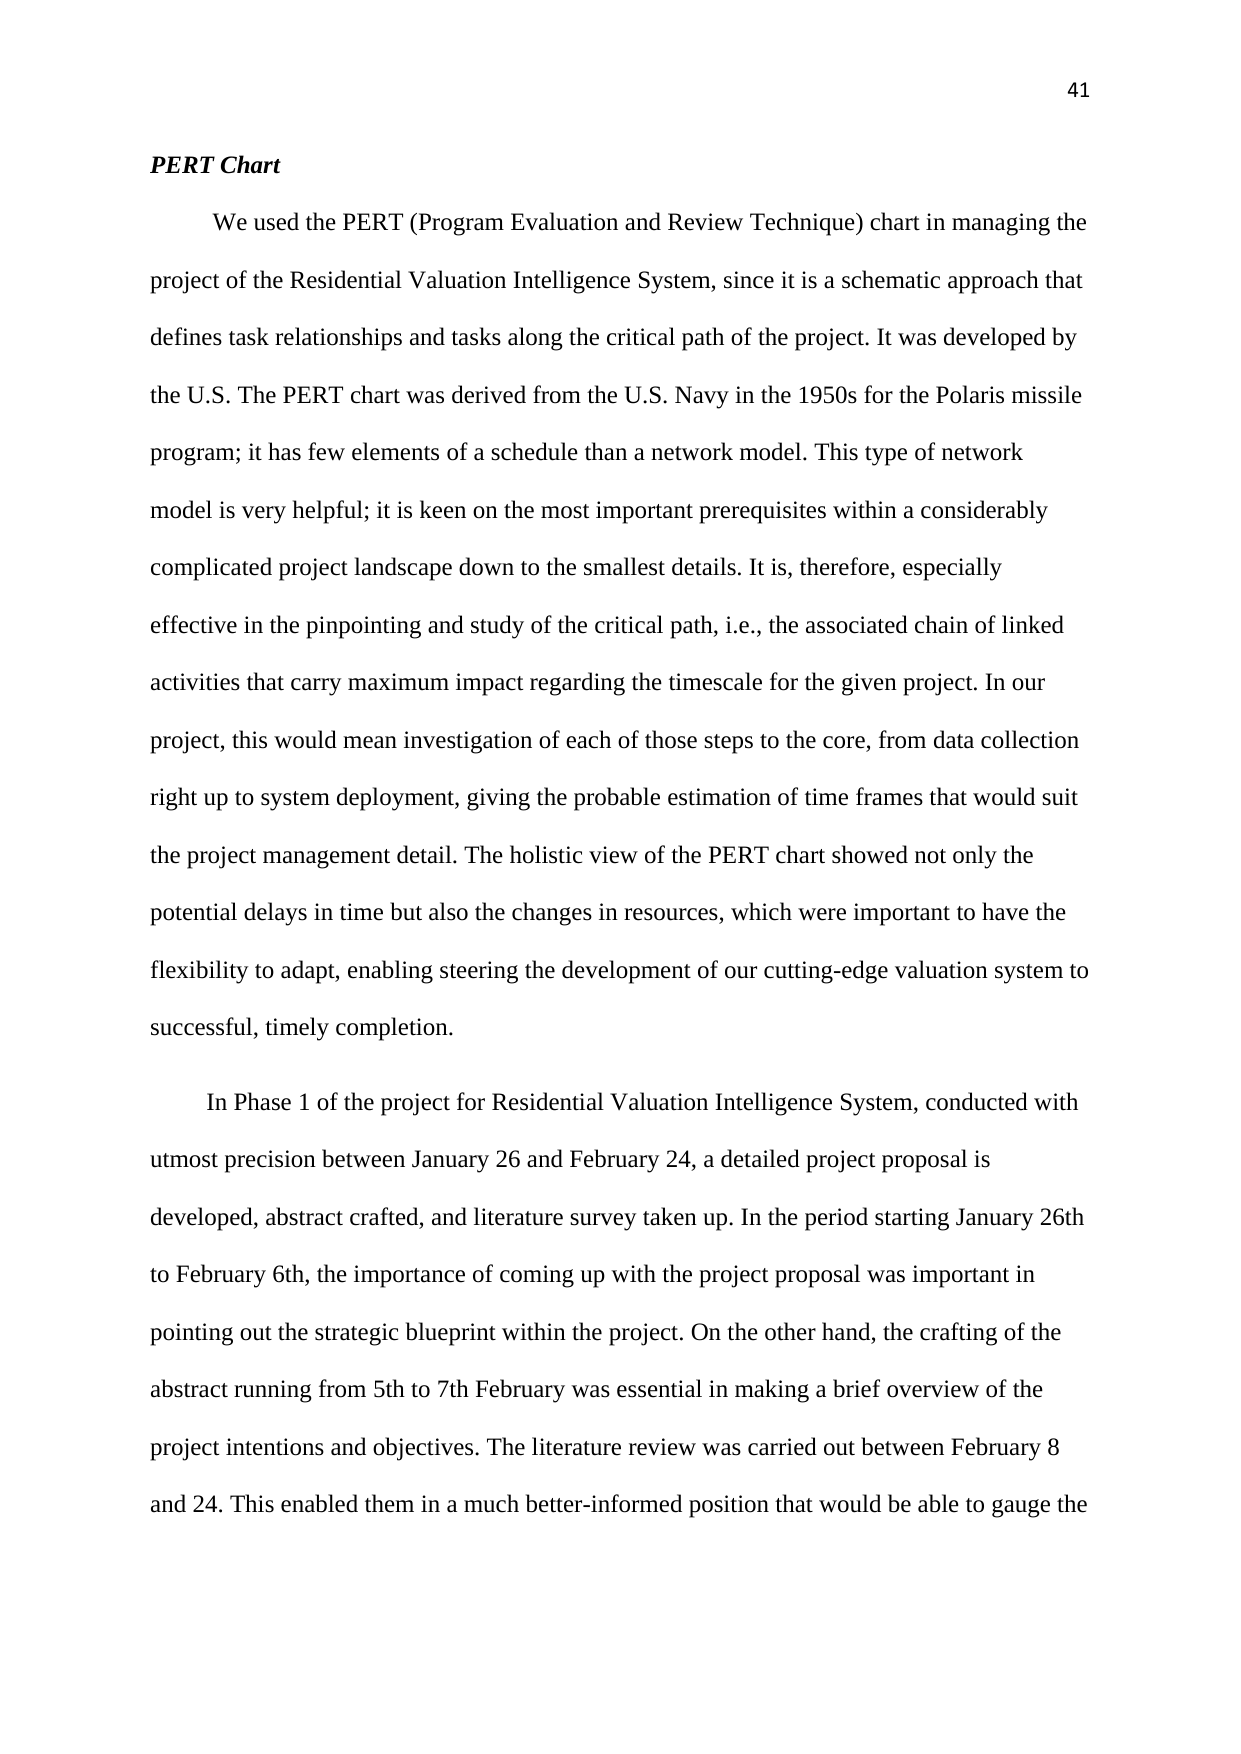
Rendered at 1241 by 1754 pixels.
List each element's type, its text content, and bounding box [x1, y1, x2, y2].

text PERT Chart We used the PERT (Program Evaluation and Review Technique) chart in managing the project of the Residential Valuation Intelligence System, since it is a schematic approach that defines task relationships and tasks along the critical path of the project. It was developed by the U.S. The PERT chart was derived from the U.S. Navy in the 1950s for the Polaris missile program; it has few elements of a schedule than a network model. This type of network model is very helpful; it is keen on the most important prerequisites within a considerably complicated project landscape down to the smallest details. It is, therefore, especially effective in the pinpointing and study of the critical path, i.e., the associated chain of linked activities that carry maximum impact regarding the timescale for the given project. In our project, this would mean investigation of each of those steps to the core, from data collection right up to system deployment, giving the probable estimation of time frames that would suit the project management detail. The holistic view of the PERT chart showed not only the potential delays in time but also the changes in resources, which were important to have the flexibility to adapt, enabling steering the development of our cutting-edge valuation system to successful, timely completion. [150, 150, 1090, 1041]
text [150, 1087, 1090, 1518]
